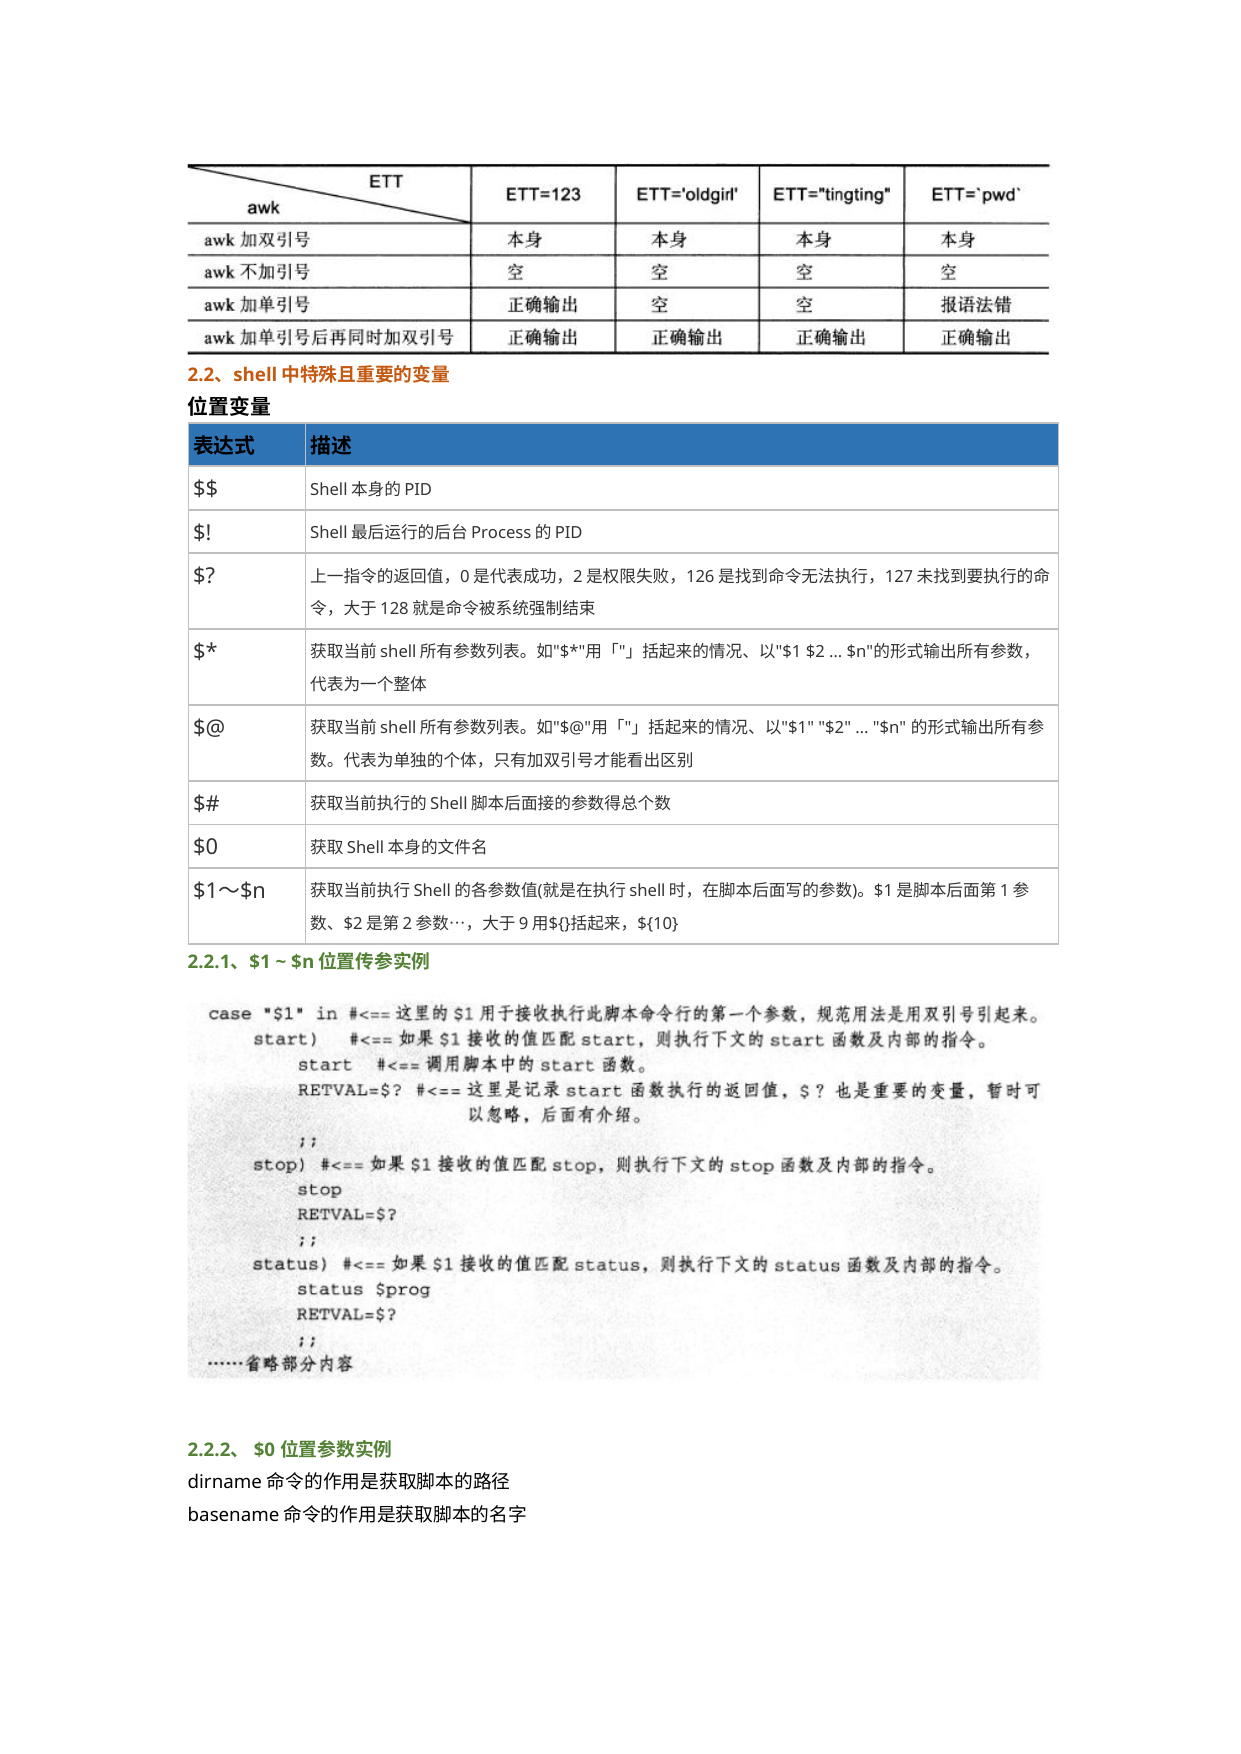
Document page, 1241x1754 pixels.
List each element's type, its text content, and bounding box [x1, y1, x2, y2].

picture [187, 992, 1053, 1384]
table_cell 获取当前shell所有参数列表。如"$@"用「"」括起来的情况、以"$1" "$2" … "$n" 的形式输出所有参数。代表为单独的个体，只有加双引号才能看出区别 [306, 706, 1058, 780]
table_cell 获取当前执行的Shell脚本后面接的参数得总个数 [306, 782, 1058, 823]
text dirname 命令的作用是获取脚本的路径 [187, 1464, 1053, 1497]
picture [187, 163, 1053, 355]
subtitle 2.2.2、 $0 位置参数实例 [187, 1432, 1053, 1464]
text 位置变量 [187, 389, 1053, 422]
table_cell $0 [189, 825, 305, 867]
table_cell $@ [189, 706, 305, 780]
table_cell 获取Shell本身的文件名 [306, 825, 1058, 867]
table_cell $$ [189, 467, 305, 509]
table_cell Shell最后运行的后台Process的PID [306, 511, 1058, 552]
table_cell 获取当前shell所有参数列表。如"$*"用「"」括起来的情况、以"$1 $2 … $n"的形式输出所有参数，代表为一个整体 [306, 630, 1058, 704]
subtitle 2.2、shell中特殊且重要的变量 [187, 357, 1053, 389]
table_header 描述 [306, 424, 1058, 465]
table_cell $* [189, 630, 305, 704]
table_cell $? [189, 554, 305, 628]
table_header 表达式 [189, 424, 305, 465]
subtitle 2.2.1、$1 ~ $n位置传参实例 [187, 944, 1053, 977]
table_cell 上一指令的返回值，0是代表成功，2是权限失败，126是找到命令无法执行，127未找到要执行的命令，大于128就是命令被系统强制结束 [306, 554, 1058, 628]
table_cell $1～$n [189, 869, 305, 943]
table_cell $! [189, 511, 305, 552]
table_cell 获取当前执行Shell的各参数值(就是在执行shell时，在脚本后面写的参数)。$1是脚本后面第1参数、$2是第2参数…，大于9用${}括起来，${10} [306, 869, 1058, 943]
table_cell $# [189, 782, 305, 823]
text basename命令的作用是获取脚本的名字 [187, 1497, 1053, 1529]
table_cell Shell本身的PID [306, 467, 1058, 509]
